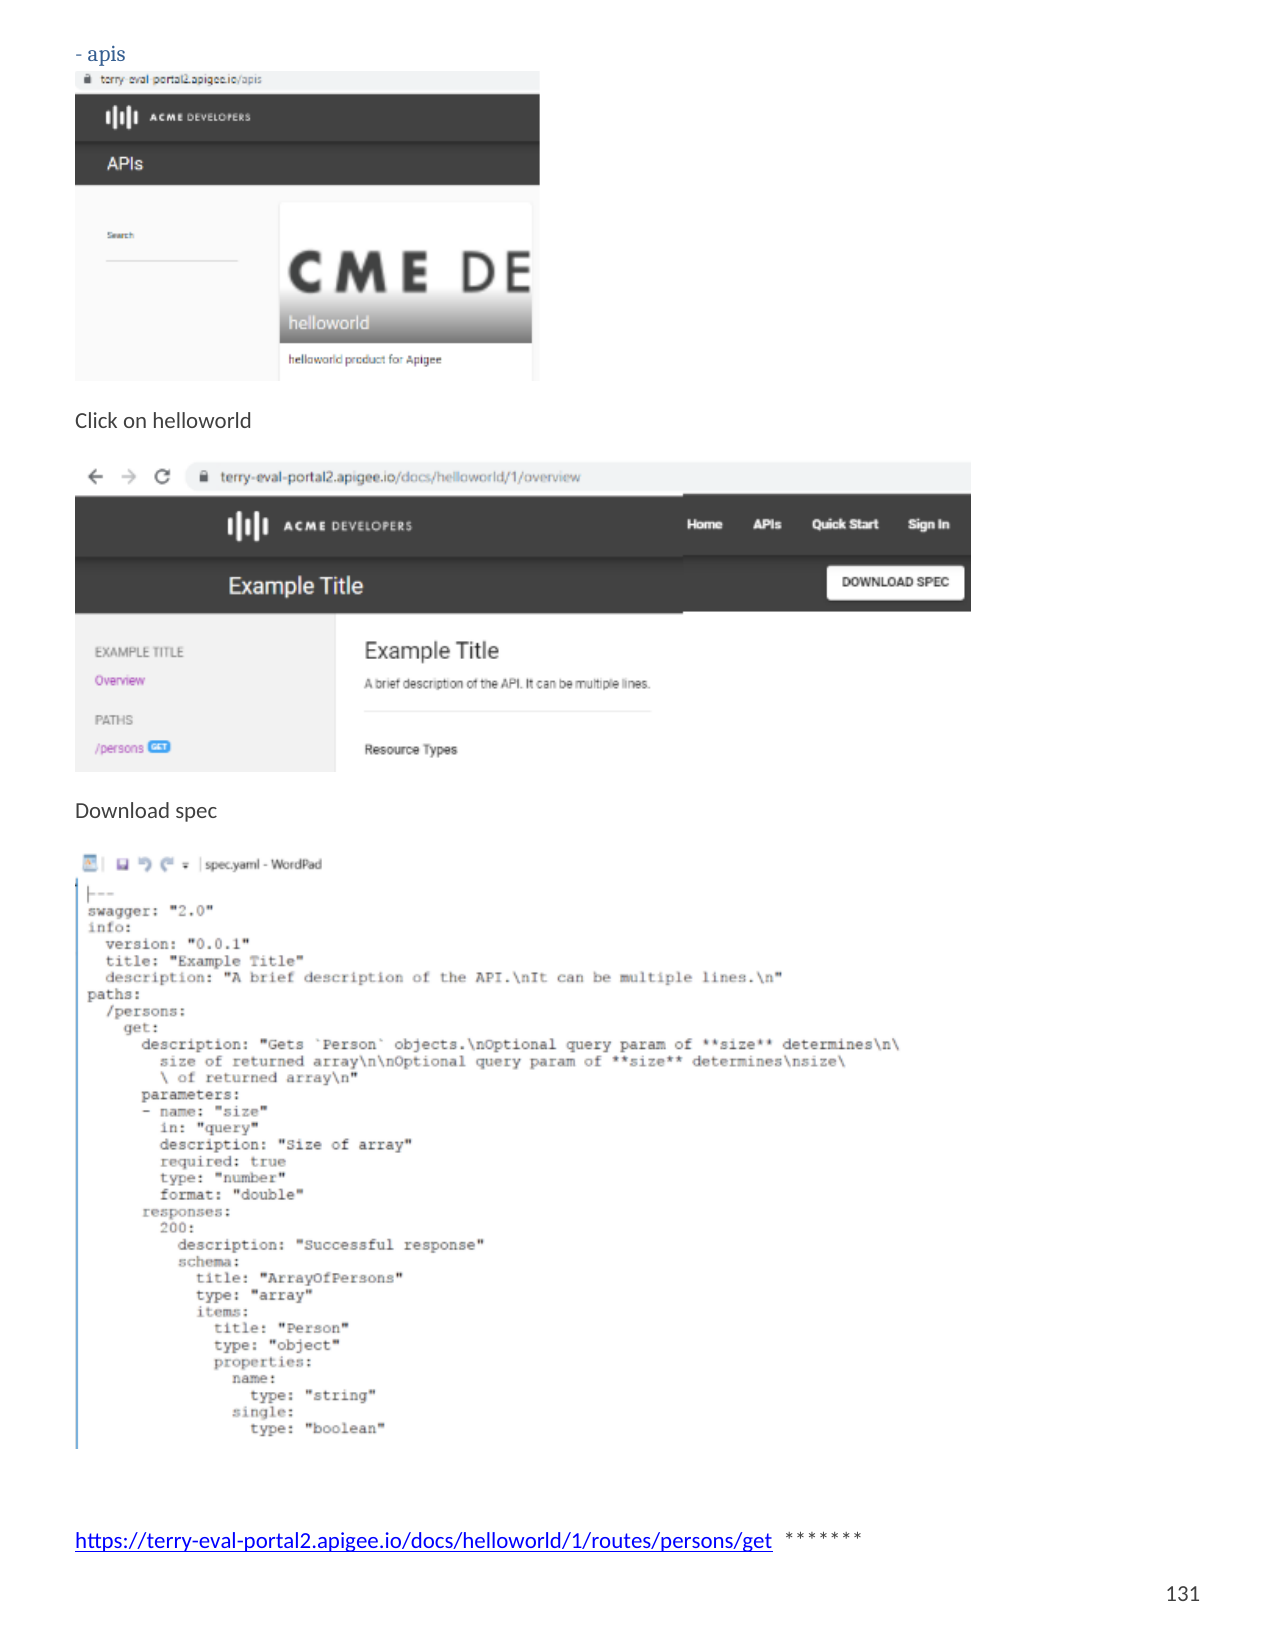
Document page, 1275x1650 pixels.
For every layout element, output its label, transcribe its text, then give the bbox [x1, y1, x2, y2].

text https://terry-eval-portal2.apigee.io/docs/helloworld/1/routes/persons/get ******* [75, 1526, 1200, 1554]
picture [75, 849, 916, 1449]
picture [75, 458, 971, 772]
text Download spec [75, 796, 1200, 824]
picture [75, 71, 540, 381]
text Click on helloworld [75, 406, 1200, 434]
subtitle - apis [75, 41, 1200, 68]
